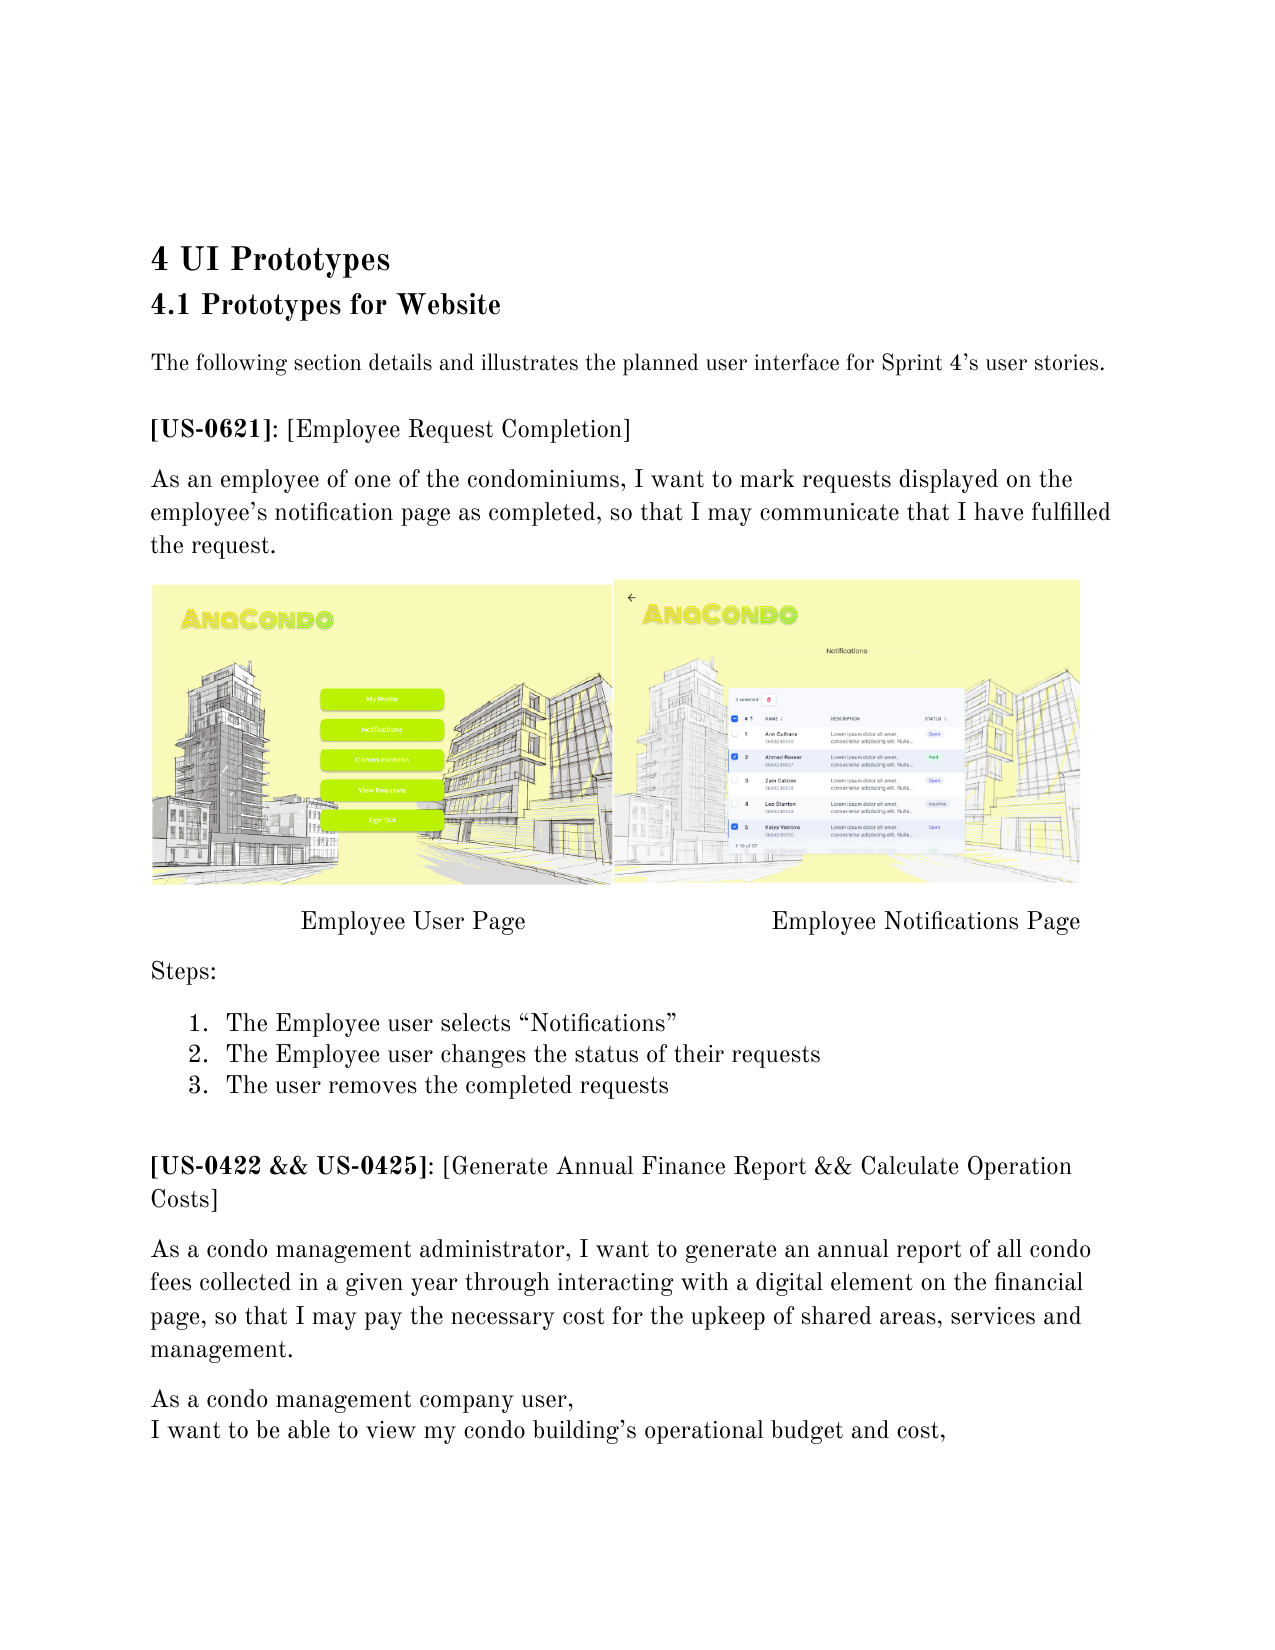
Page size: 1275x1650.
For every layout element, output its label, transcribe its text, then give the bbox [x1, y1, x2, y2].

list The user removes the completed requests [187, 1068, 1200, 1099]
list The Employee user selects “Notifications” [187, 1006, 1125, 1037]
text I want to be able to view my condo building’s operational budget and cost, [150, 1413, 1125, 1444]
text [US-0422 && US-0425]: [Generate Annual Finance Report && Calculate Operation Costs] [150, 1149, 1125, 1213]
text The following section details and illustrates the planned user interface for Sprint 4’s user stories. [150, 347, 1125, 376]
text As a condo management company user, [150, 1382, 1125, 1413]
subtitle 4.1 Prototypes for Website [150, 285, 1125, 321]
subtitle 4 UI Prototypes [150, 237, 1125, 279]
list The Employee user changes the status of their requests [187, 1037, 1125, 1068]
text As an employee of one of the condominiums, I want to mark requests displayed on the employee’s notification page as completed, so that I may communicate that I have fulfilled the request. [150, 462, 1125, 560]
text Steps: [150, 954, 1125, 986]
picture [150, 578, 1081, 886]
text Employee User Page Employee Notifications Page [150, 904, 1125, 936]
text As a condo management administrator, I want to generate an annual report of all condo fees collected in a given year through interacting with a digital element on the financial page, so that I may pay the necessary cost for the upkeep of shared areas, services and management. [150, 1232, 1125, 1363]
text [US-0621]: [Employee Request Completion] [150, 412, 1125, 443]
